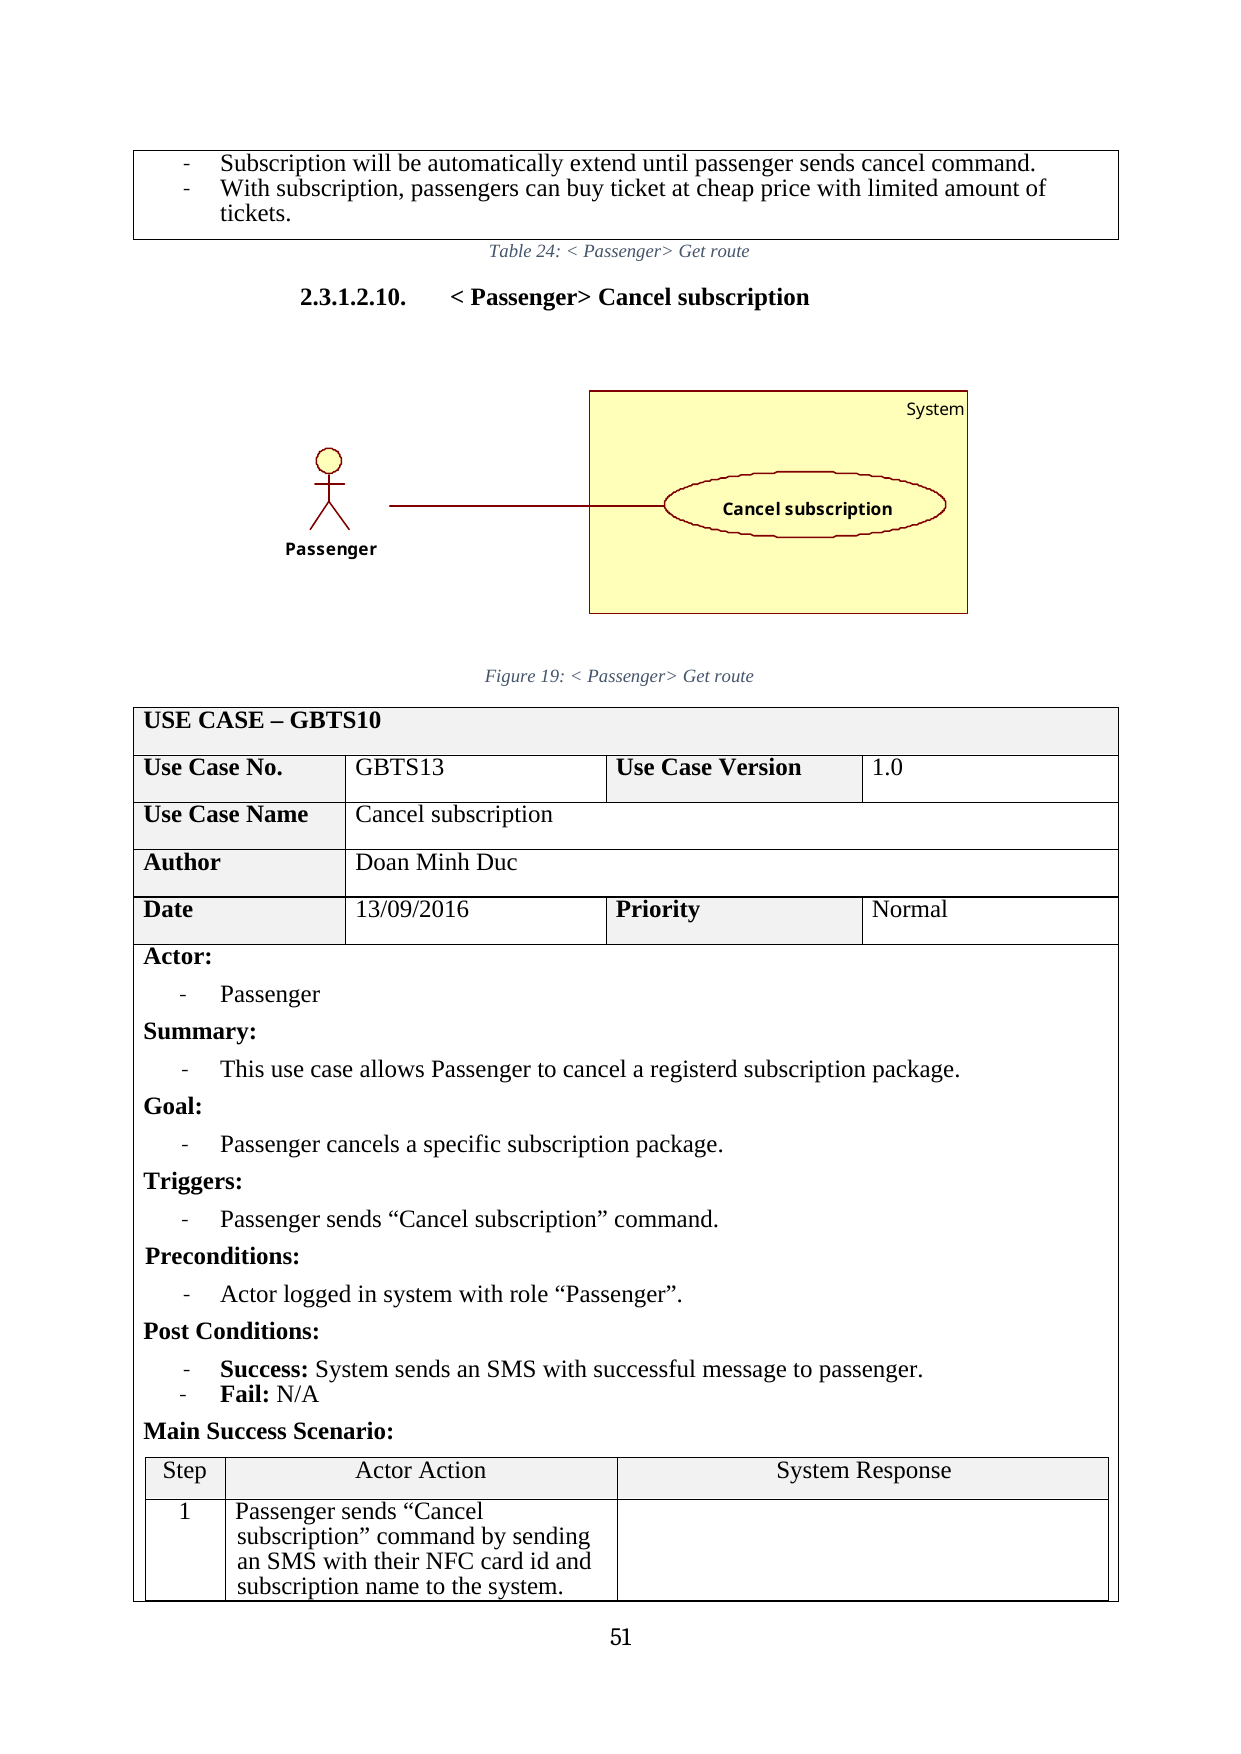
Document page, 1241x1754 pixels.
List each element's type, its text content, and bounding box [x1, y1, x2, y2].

table_cell Normal [863, 898, 1118, 944]
table_cell Use Case No. [134, 756, 345, 802]
table_cell Use Case Version [607, 756, 862, 802]
table_cell 13/09/2016 [346, 898, 606, 944]
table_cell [134, 151, 1118, 238]
table_cell Use Case Name [134, 803, 345, 849]
table_cell Priority [607, 898, 862, 944]
table_cell Date [134, 898, 345, 944]
table_cell 1.0 [863, 756, 1118, 802]
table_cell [134, 945, 1118, 1601]
table_cell Cancel subscription [346, 803, 1118, 849]
table_cell Doan Minh Duc [346, 850, 1118, 896]
table_cell Author [134, 850, 345, 896]
table_header USE CASE – GBTS10 [134, 708, 1118, 754]
subtitle < Passenger> Cancel subscription [300, 282, 1090, 311]
table_cell GBTS13 [346, 756, 606, 802]
